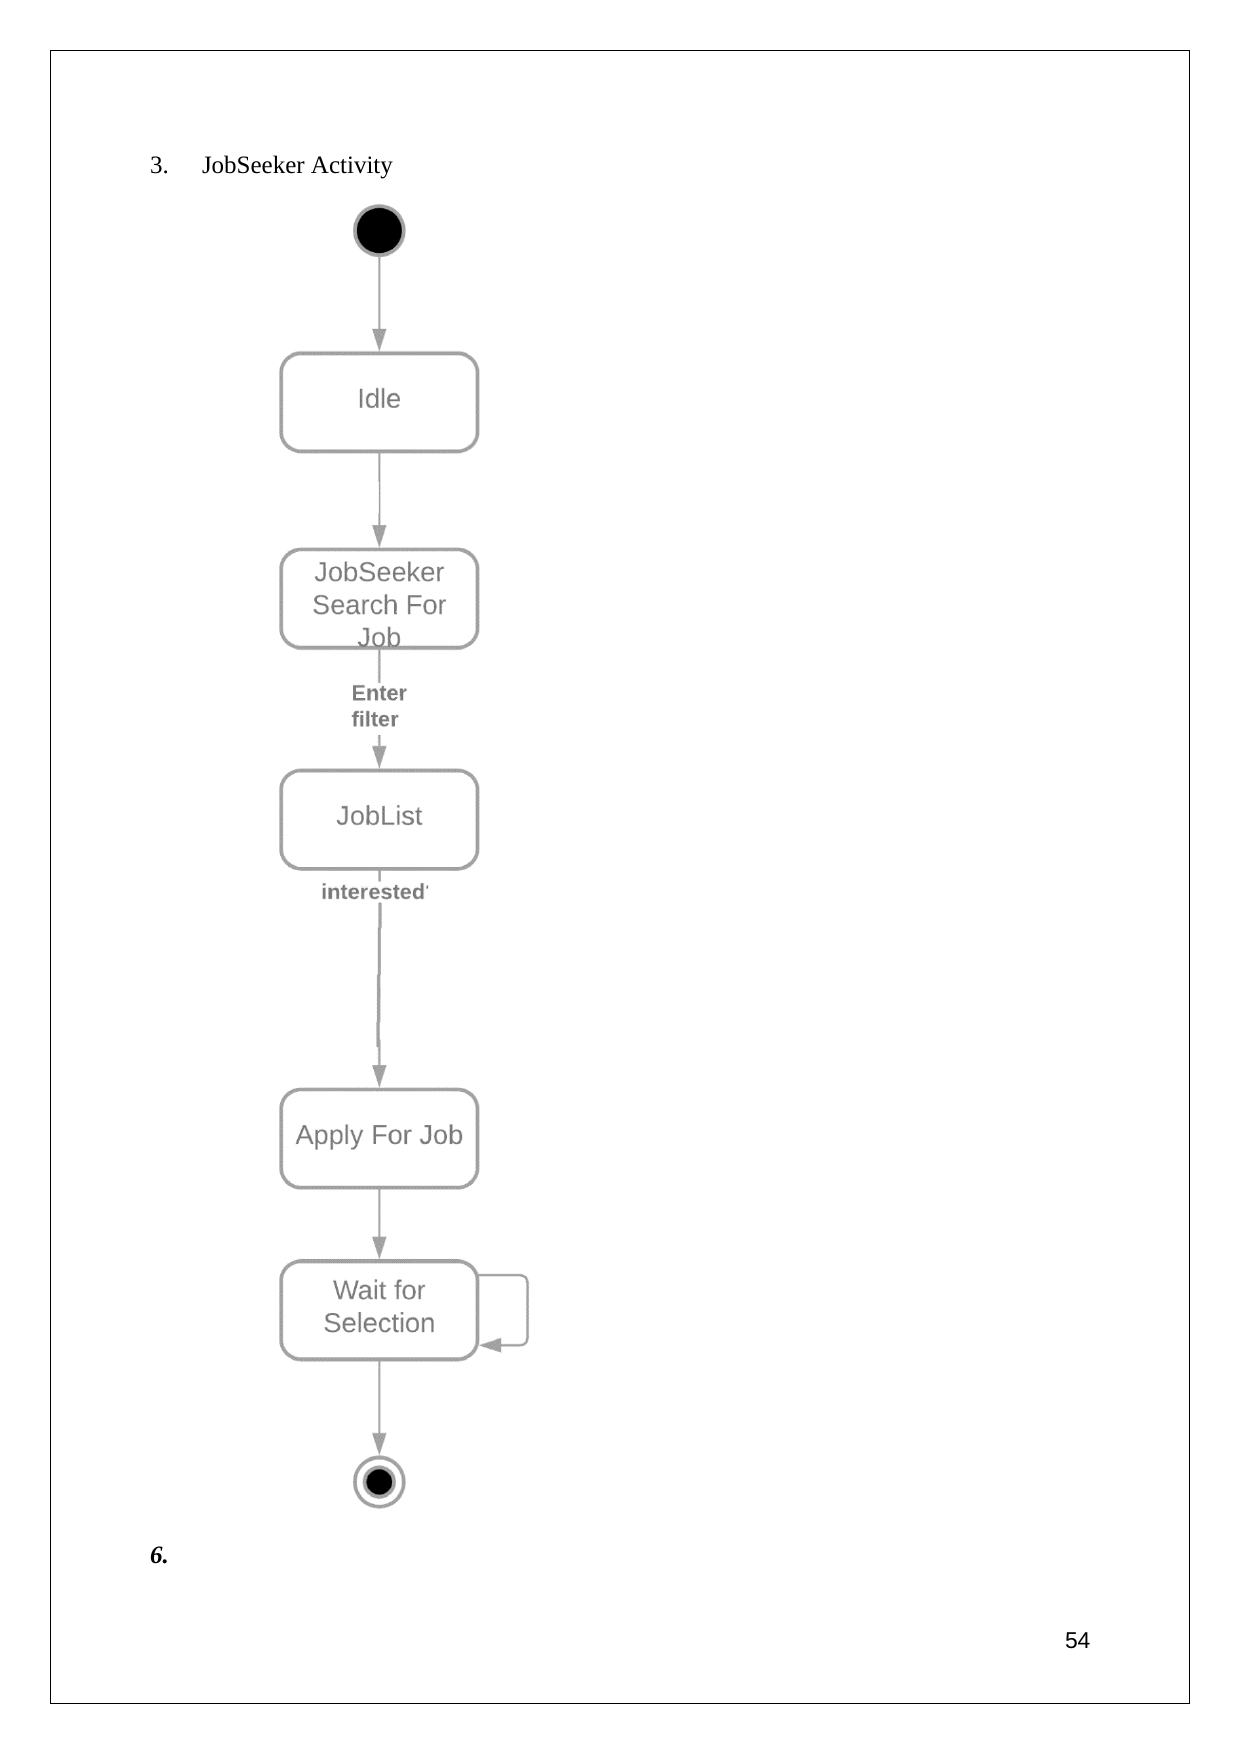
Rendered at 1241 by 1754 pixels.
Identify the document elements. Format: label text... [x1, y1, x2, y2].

picture [201, 181, 582, 1539]
list JobSeeker Activity [150, 150, 1090, 179]
